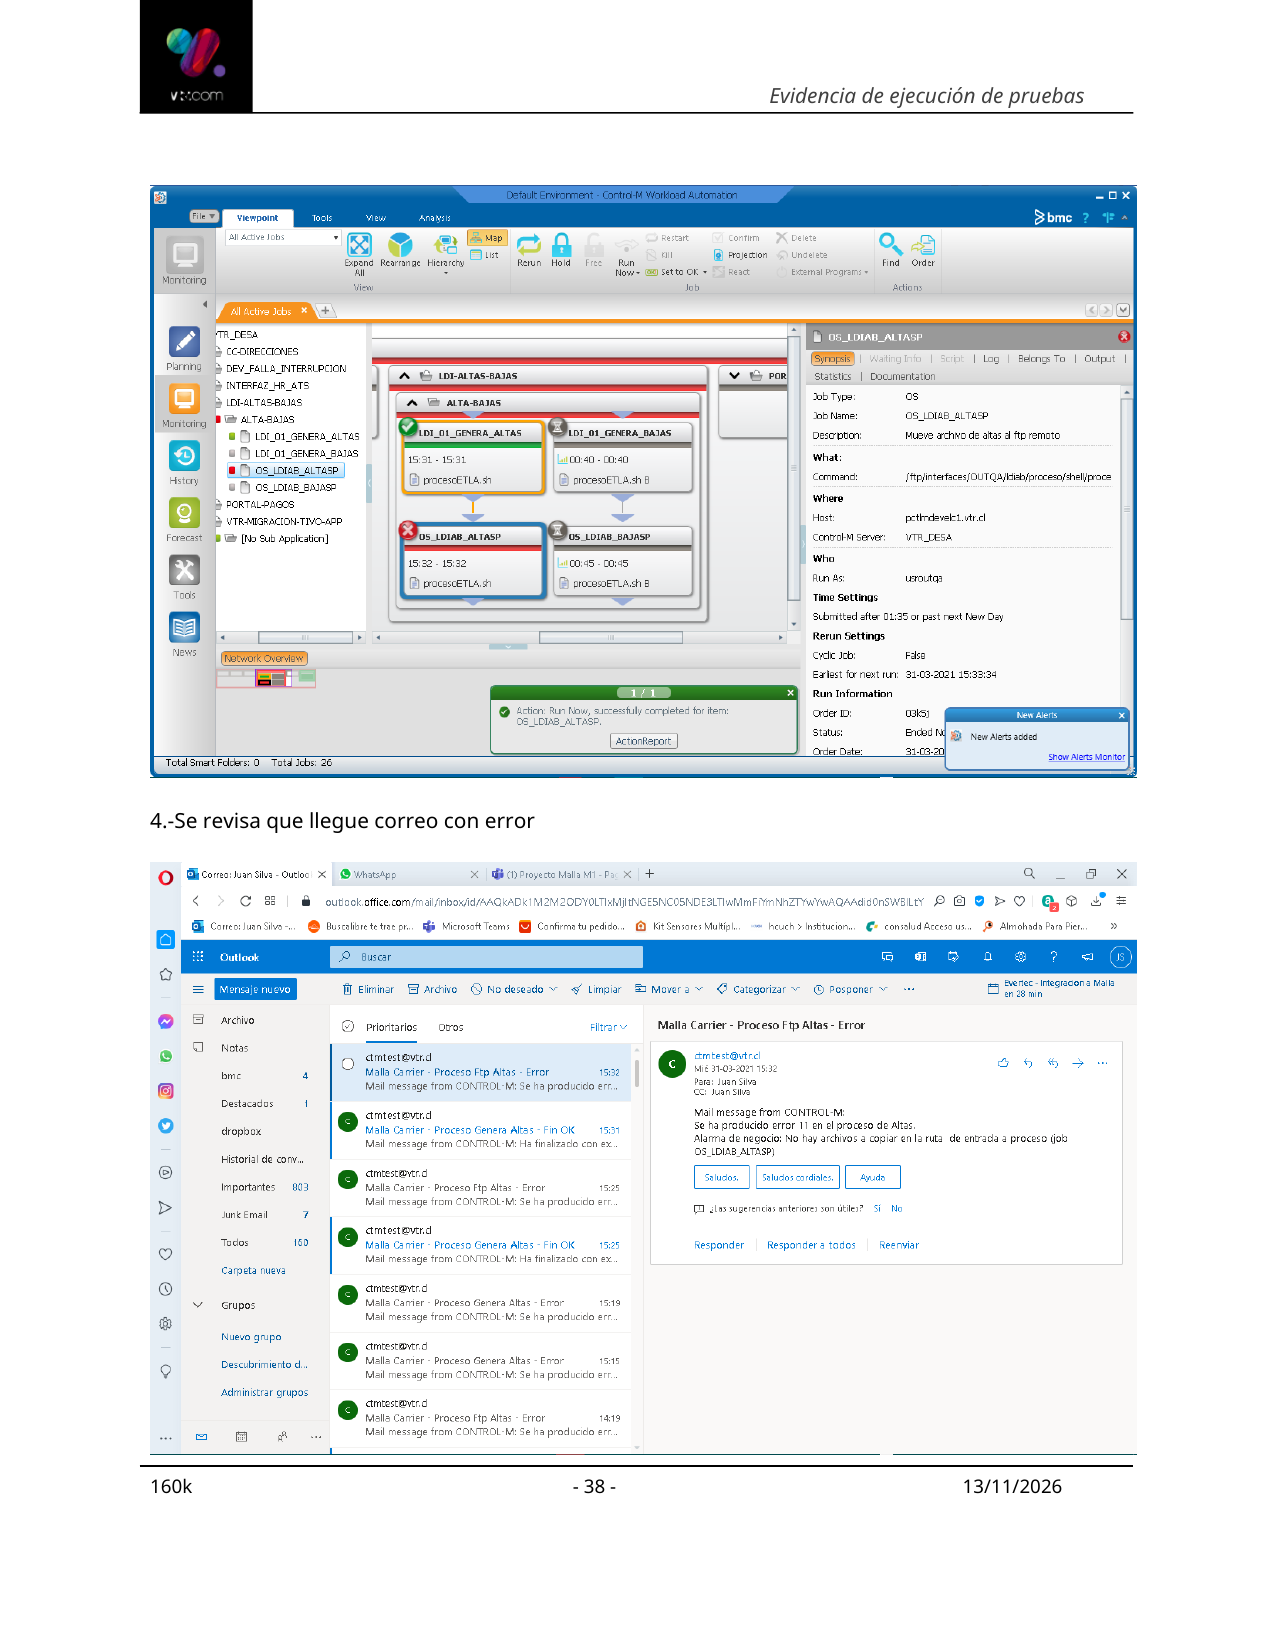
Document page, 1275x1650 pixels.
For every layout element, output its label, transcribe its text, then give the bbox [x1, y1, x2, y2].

text 4.-Se revisa que llegue correo con error [150, 806, 1137, 834]
picture [150, 862, 1137, 1455]
picture [166, 28, 226, 101]
picture [150, 185, 1137, 778]
